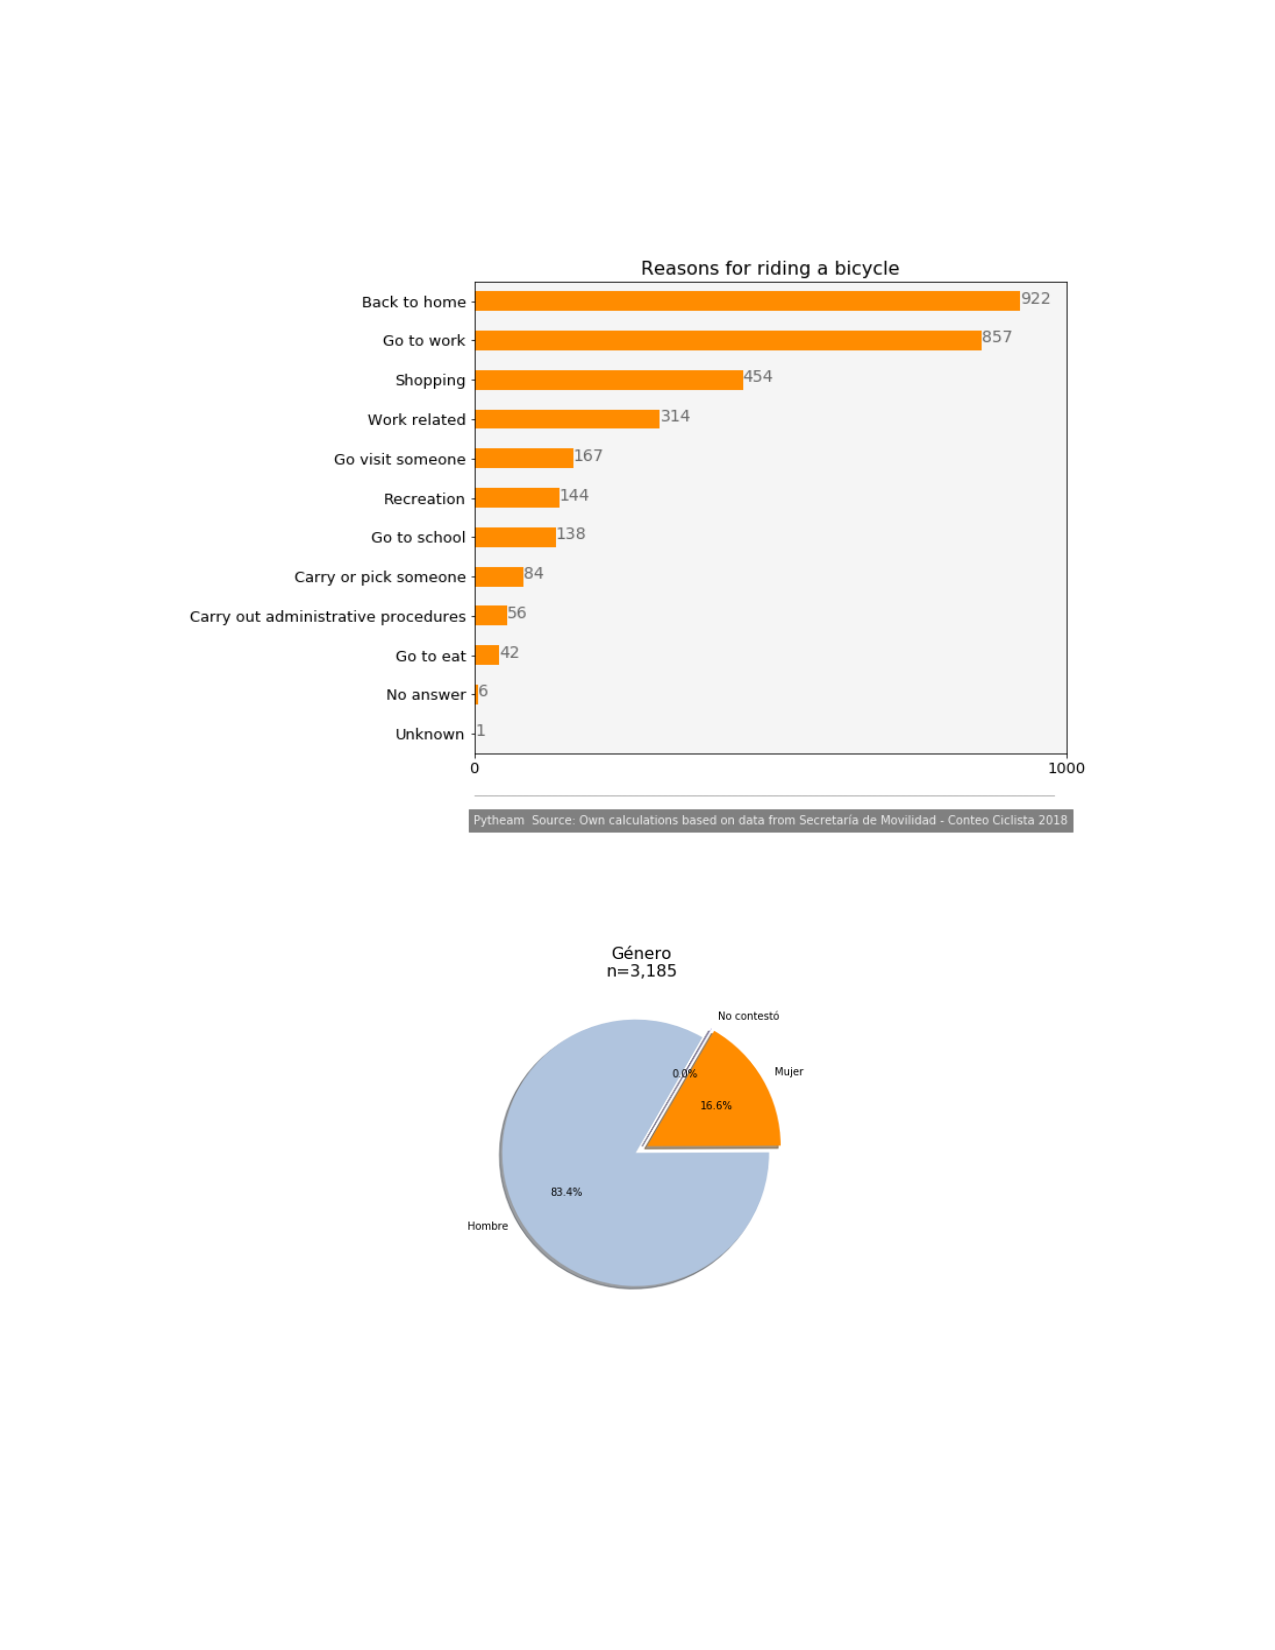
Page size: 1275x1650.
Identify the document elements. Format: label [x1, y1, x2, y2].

picture [177, 248, 1098, 835]
picture [452, 853, 823, 1446]
